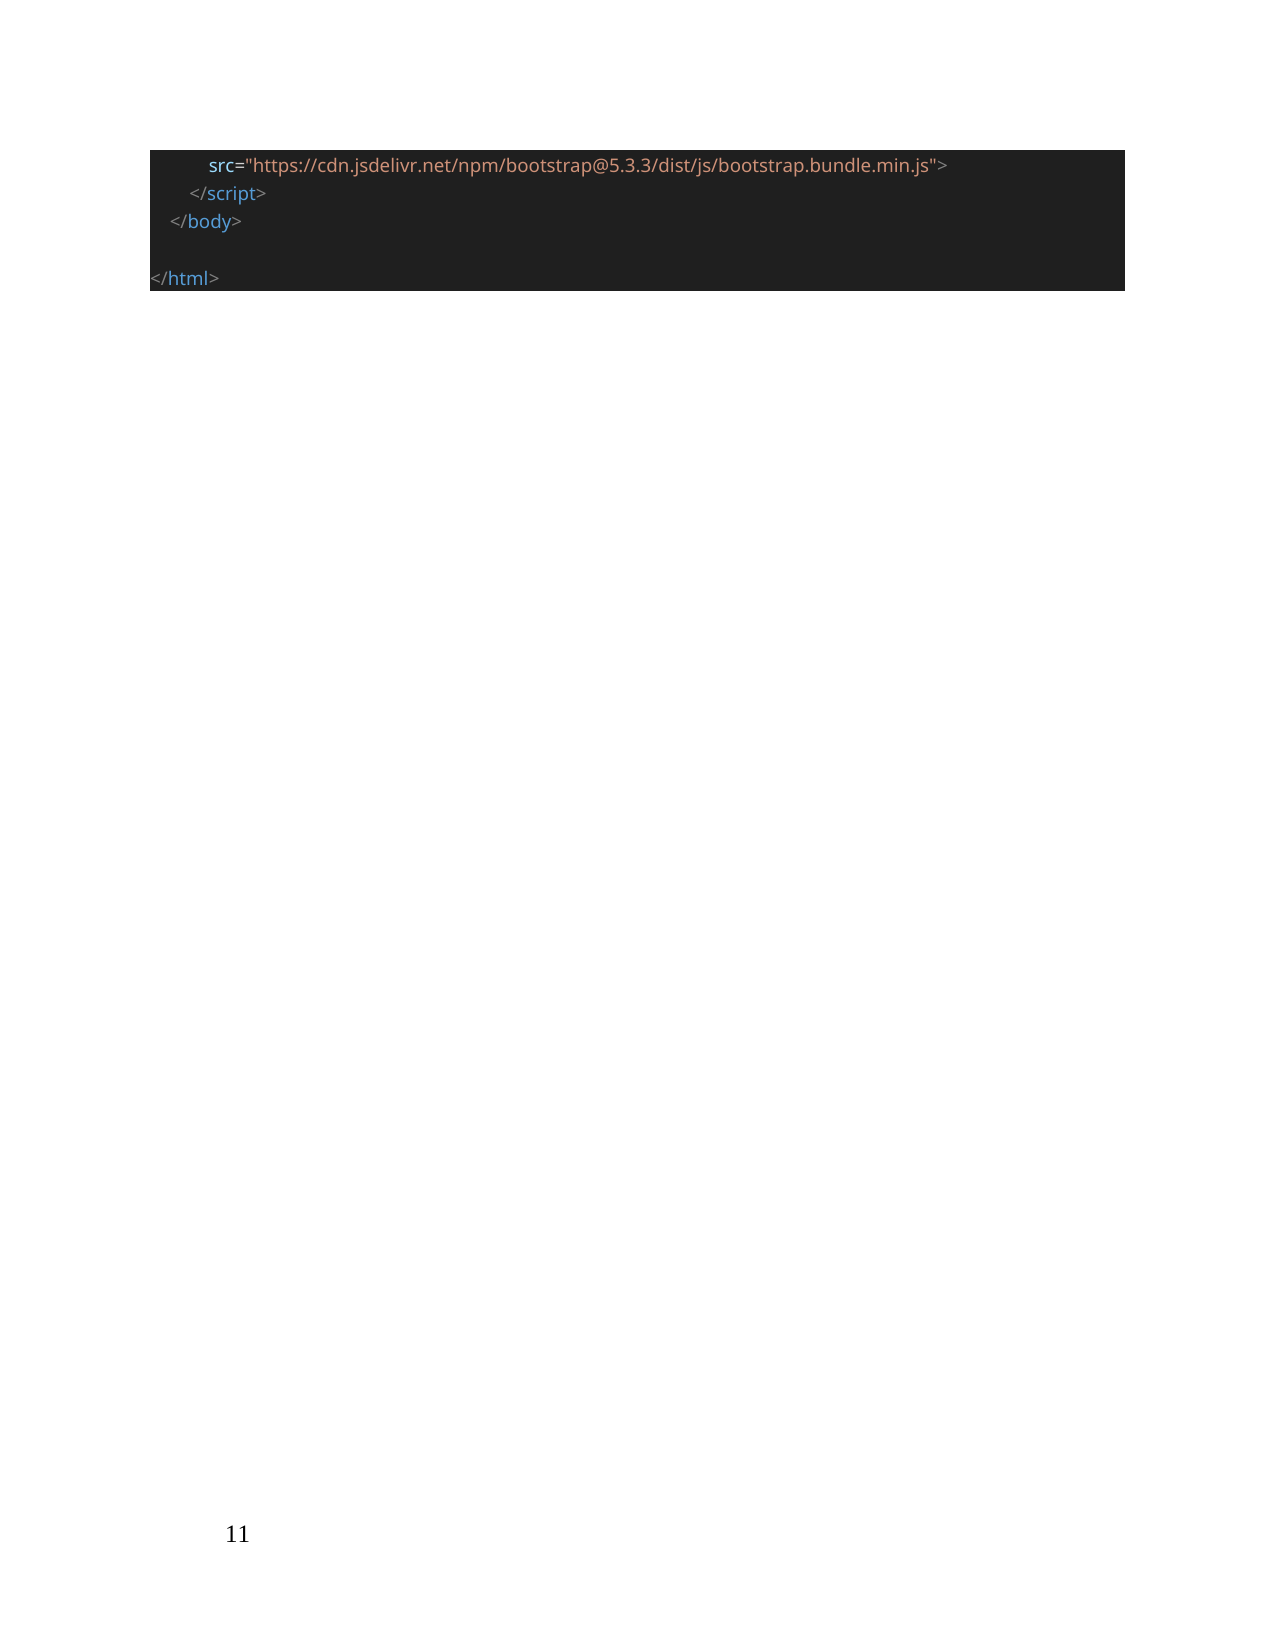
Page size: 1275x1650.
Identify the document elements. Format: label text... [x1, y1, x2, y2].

text </html> [150, 262, 1125, 291]
text </script> [150, 178, 1125, 206]
text src="https://cdn.jsdelivr.net/npm/bootstrap@5.3.3/dist/js/bootstrap.bundle.min.js"> [150, 150, 1125, 178]
text </body> [150, 206, 1125, 234]
